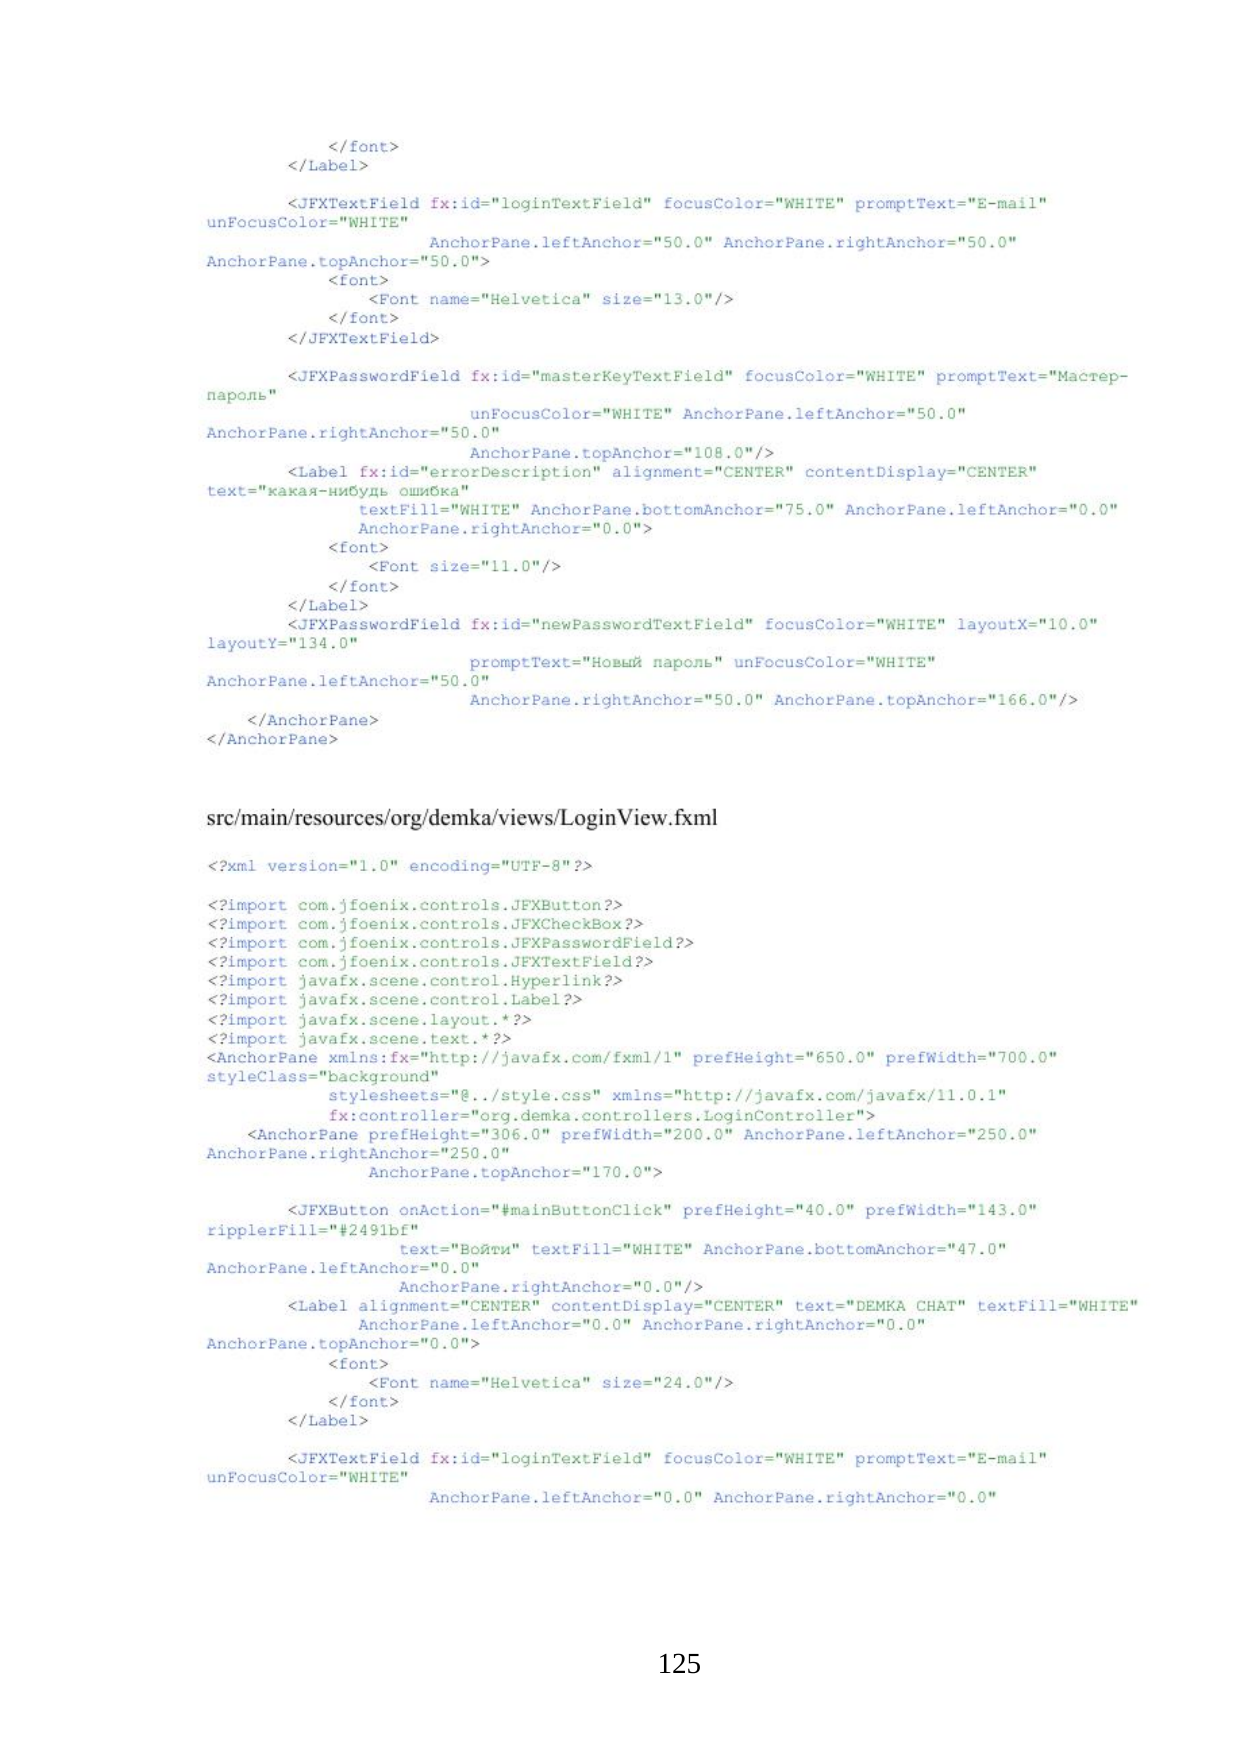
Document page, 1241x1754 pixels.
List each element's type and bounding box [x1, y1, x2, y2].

picture [177, 118, 1182, 1539]
